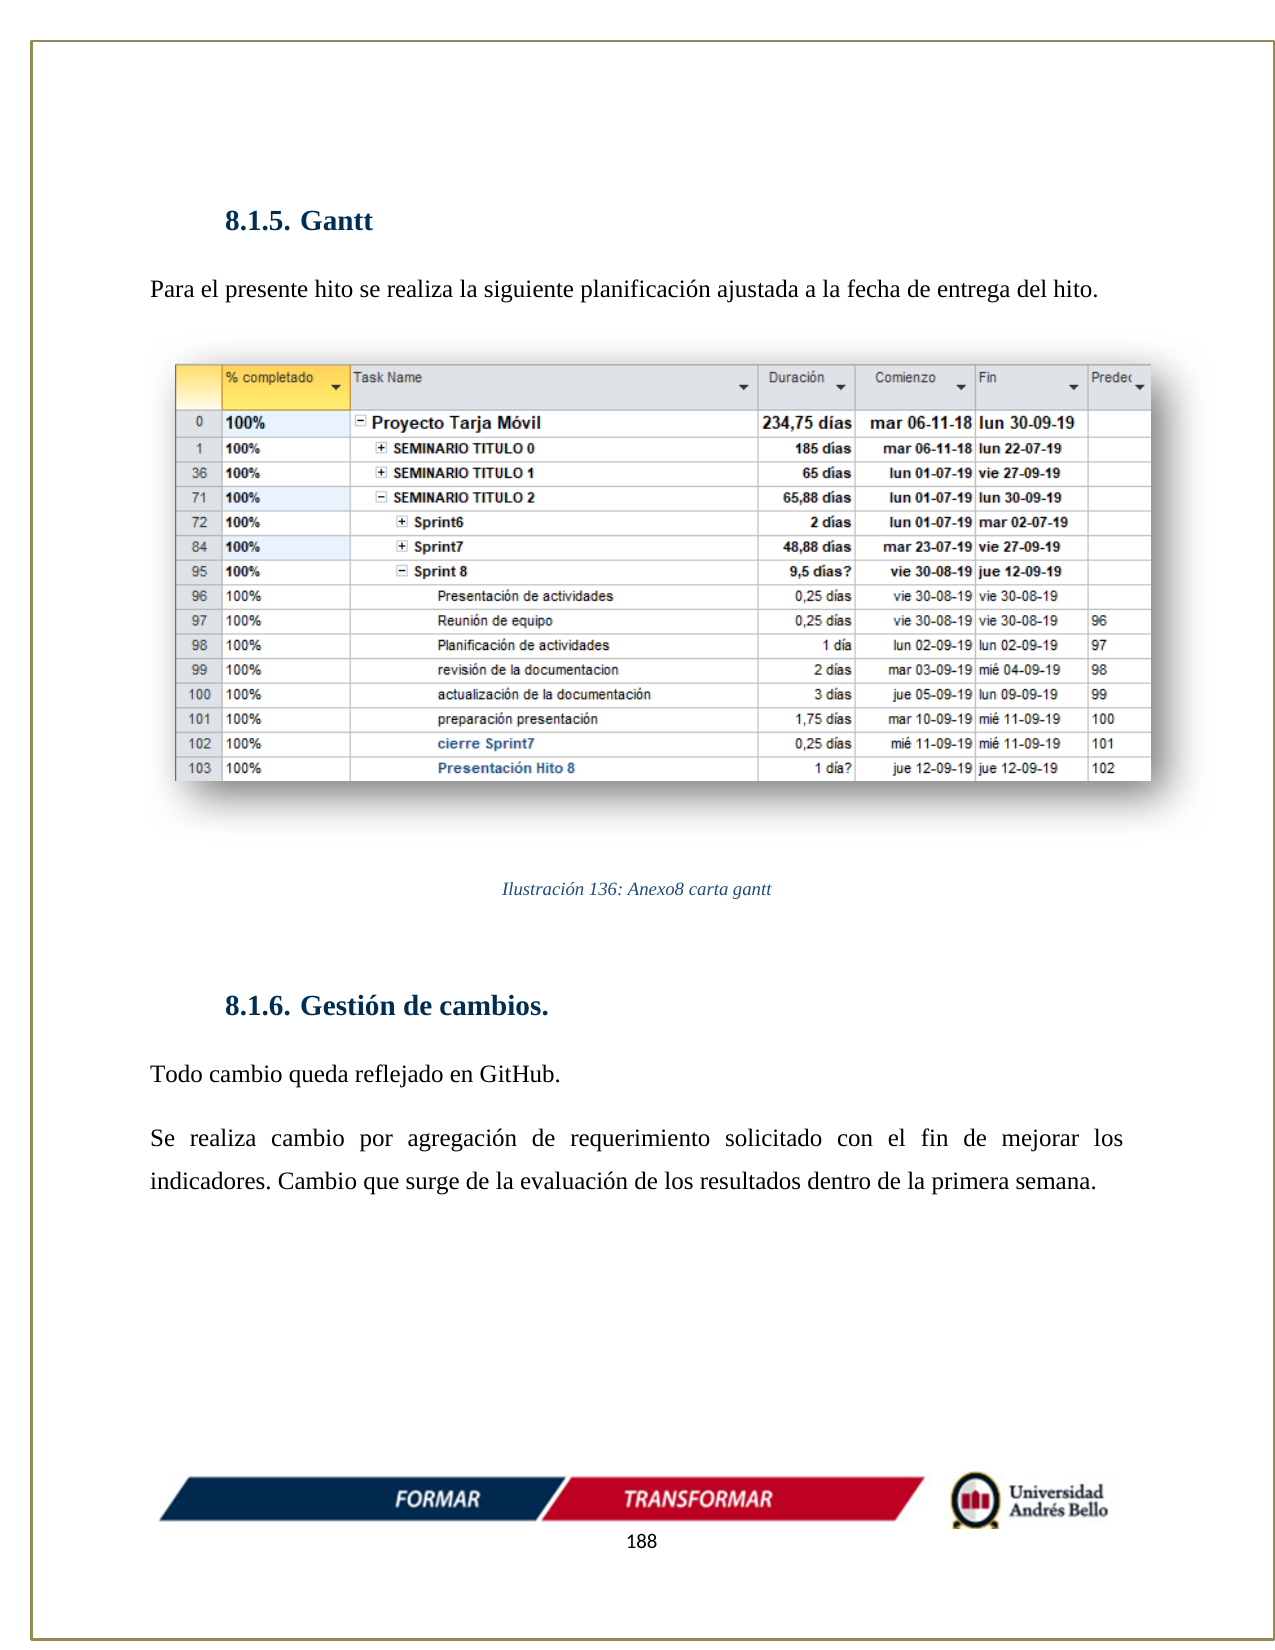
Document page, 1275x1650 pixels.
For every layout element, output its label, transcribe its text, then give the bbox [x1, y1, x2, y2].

text Todo cambio queda reflejado en GitHub. [150, 1059, 1125, 1088]
subtitle Gestión de cambios. [225, 988, 1125, 1021]
subtitle Gantt [225, 203, 1125, 237]
text Ilustración 136: Anexo8 carta gantt [150, 878, 1125, 899]
picture [175, 363, 1151, 781]
picture [157, 1468, 1133, 1529]
text Se realiza cambio por agregación de requerimiento solicitado con el fin de mejorar los indicadores. Cambio que surge de la evaluación de los resultados dentro de la primera semana. [150, 1123, 1125, 1195]
text Para el presente hito se realiza la siguiente planificación ajustada a la fecha de entrega del hito. [150, 274, 1125, 303]
